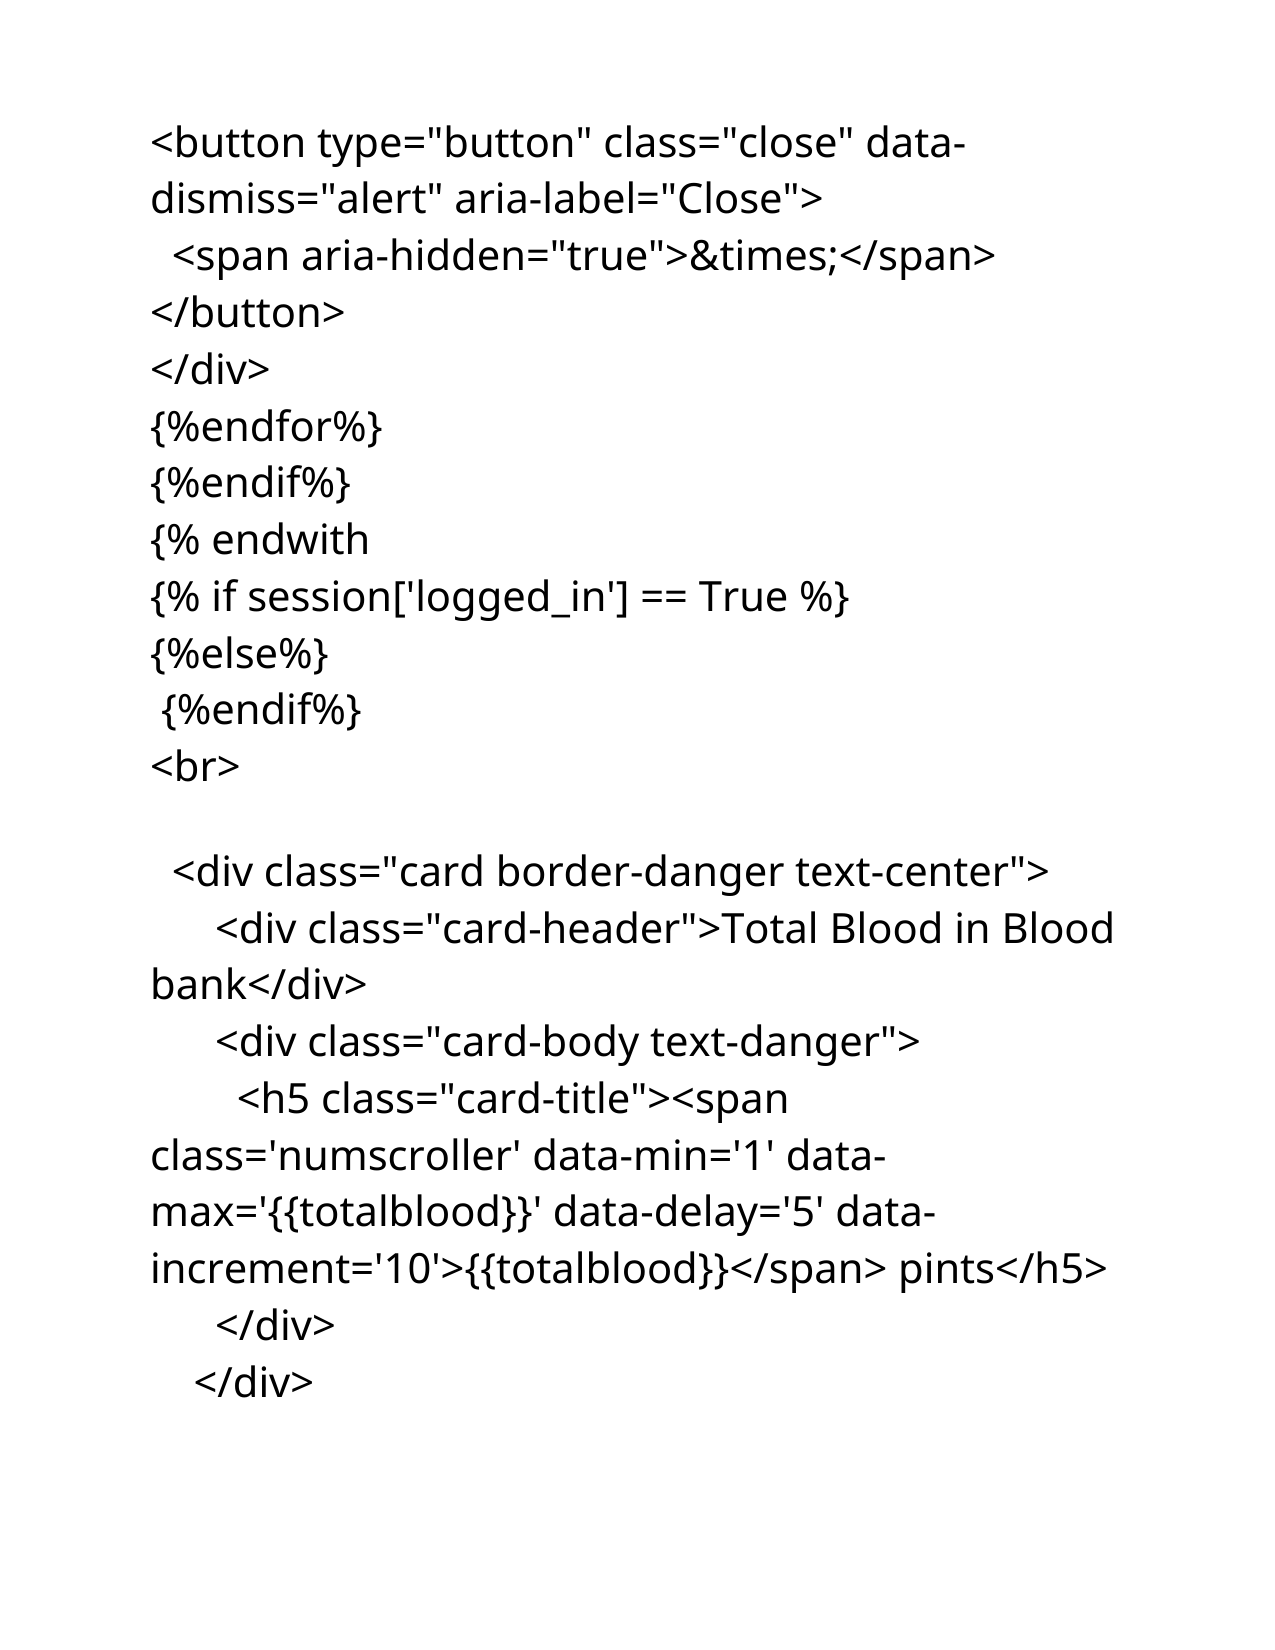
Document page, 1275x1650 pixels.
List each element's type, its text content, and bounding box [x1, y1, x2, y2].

text {%endfor%} [150, 396, 1125, 453]
text {%endif%} [150, 680, 1125, 737]
text <button type="button" class="close" data-dismiss="alert" aria-label="Close"> [150, 112, 1125, 226]
text <div class="card border-danger text-center"> [150, 842, 1125, 898]
text <span aria-hidden="true">&times;</span> [150, 226, 1125, 283]
text <h5 class="card-title"><span class='numscroller' data-min='1' data-max='{{totalblood}}' data-delay='5' data-increment='10'>{{totalblood}}</span> pints</h5> [150, 1069, 1125, 1296]
text {% endwith [150, 510, 1125, 567]
text {% if session['logged_in'] == True %} [150, 567, 1125, 623]
text <div class="card-body text-danger"> [150, 1012, 1125, 1069]
text </div> [150, 1353, 1125, 1409]
text {%endif%} [150, 453, 1125, 510]
text {%else%} [150, 623, 1125, 680]
text </div> [150, 339, 1125, 396]
text <br> [150, 737, 1125, 794]
text </button> [150, 283, 1125, 339]
text <div class="card-header">Total Blood in Blood bank</div> [150, 898, 1125, 1012]
text </div> [150, 1296, 1125, 1353]
